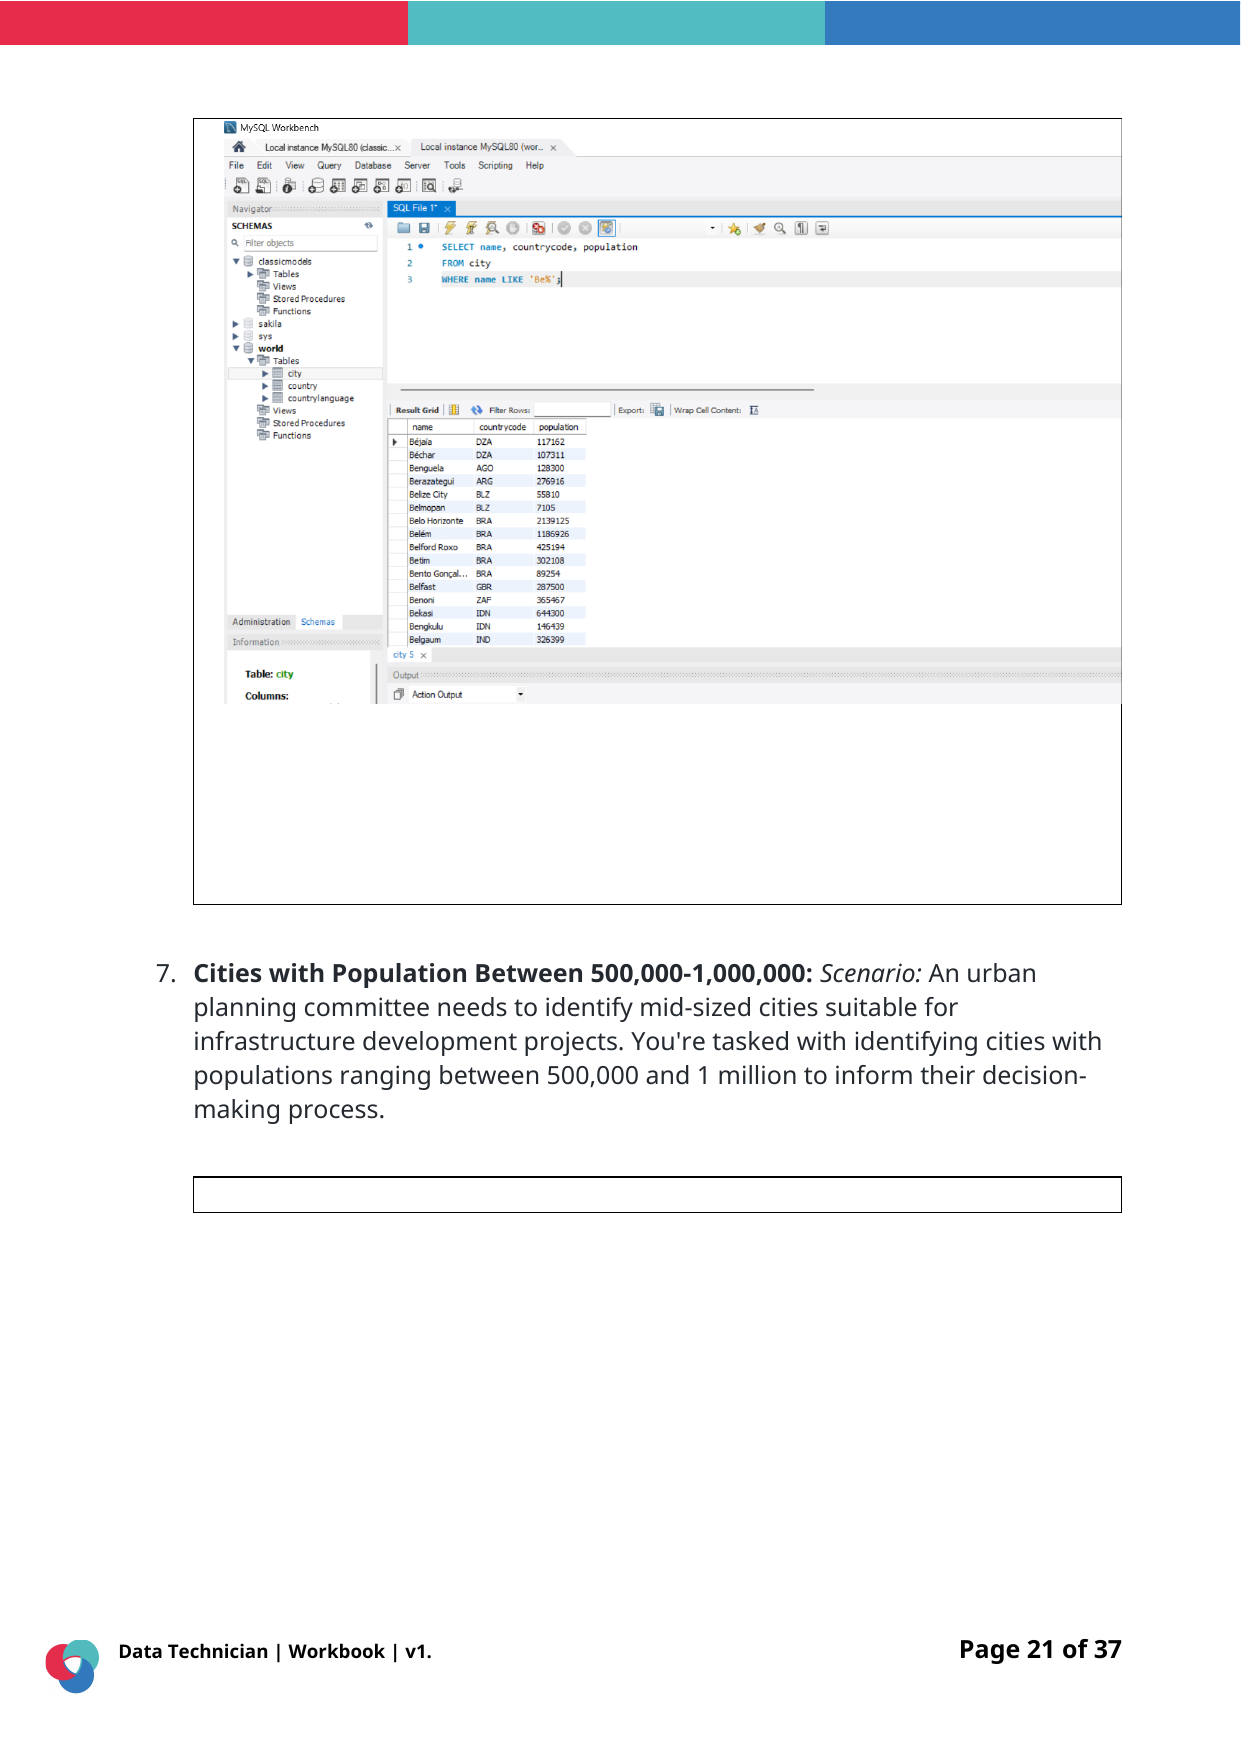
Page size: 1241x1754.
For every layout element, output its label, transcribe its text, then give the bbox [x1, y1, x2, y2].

picture [45, 1640, 100, 1694]
table_header [194, 1178, 1121, 1212]
list Cities with Population Between 500,000-1,000,000: Scenario: An urban planning committee needs to identify mid-sized cities suitable for infrastructure development projects. You're tasked with identifying cities with populations ranging between 500,000 and 1 million to inform their decision-making process. [156, 955, 1122, 1126]
table_header [194, 119, 1121, 904]
